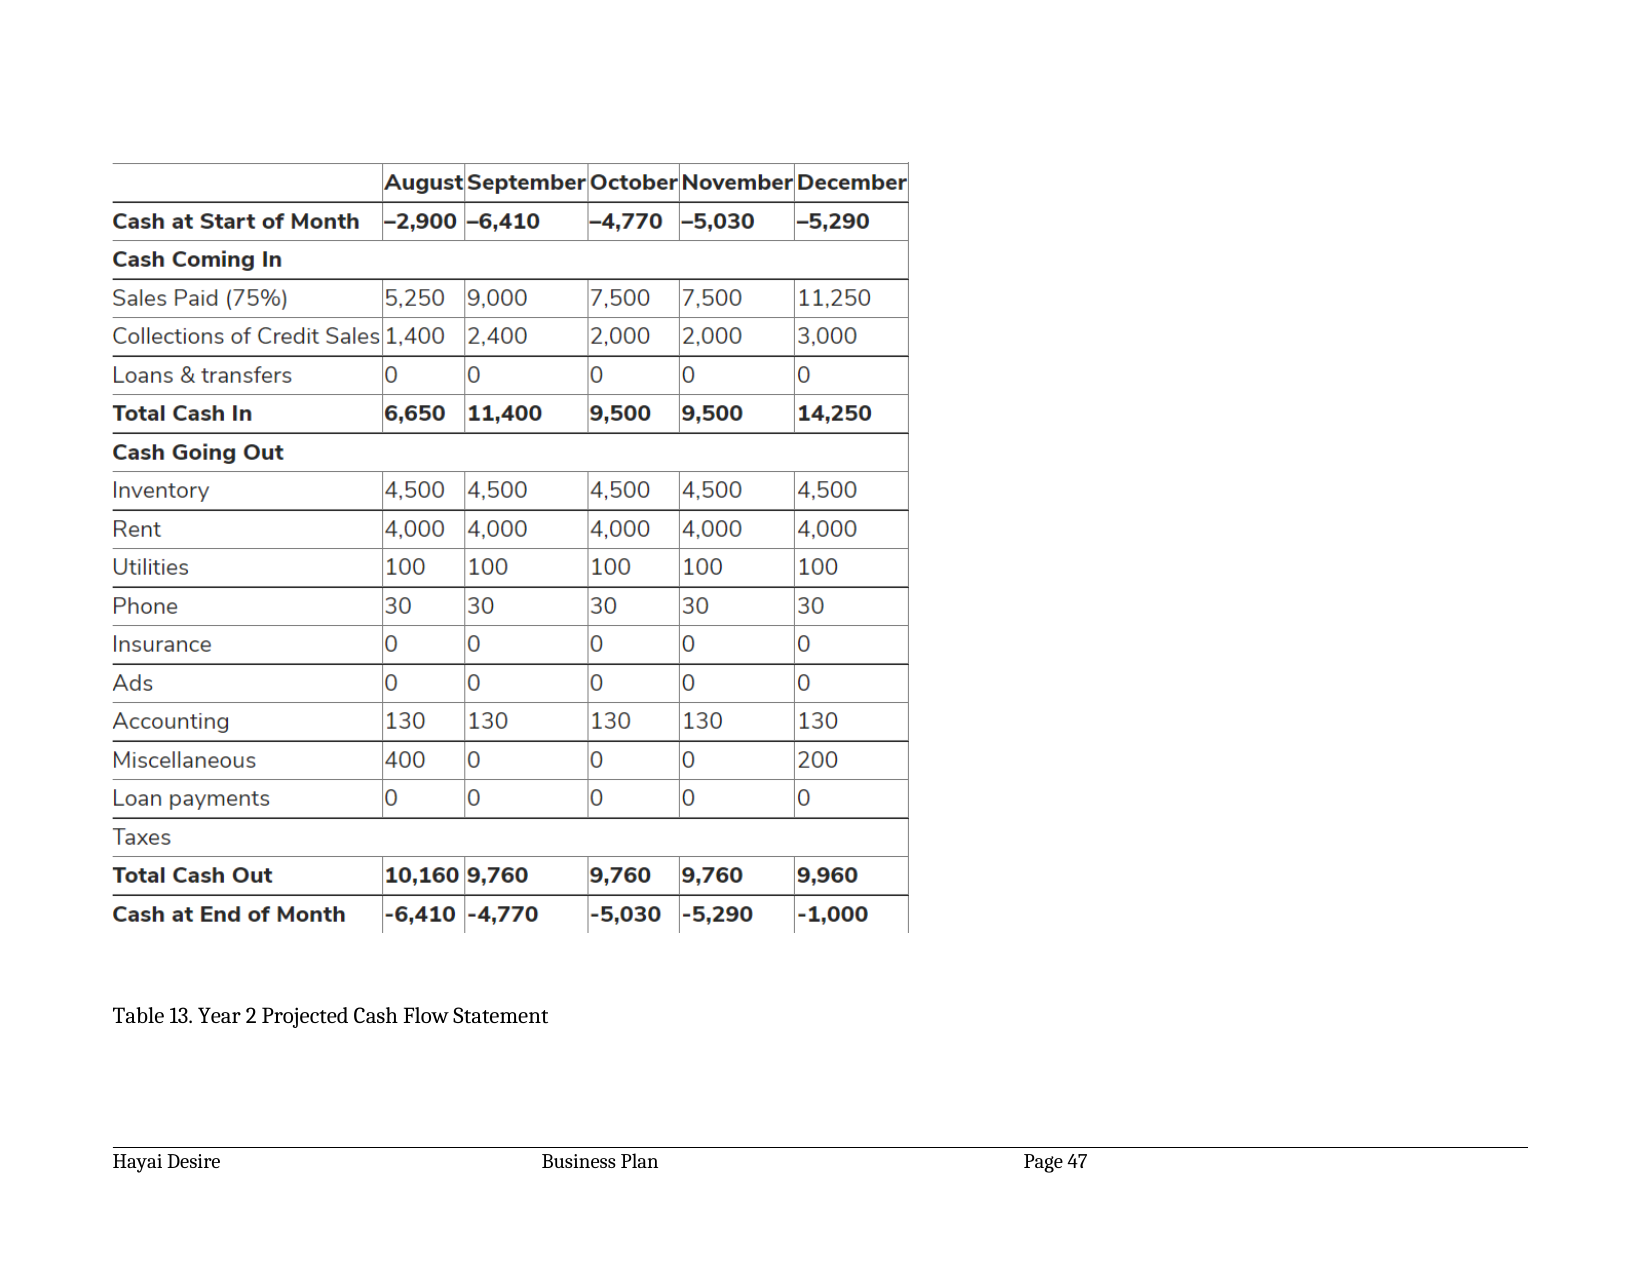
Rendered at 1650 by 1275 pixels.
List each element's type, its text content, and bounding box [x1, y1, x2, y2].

text Table 13. Year 2 Projected Cash Flow Statement [112, 1003, 1528, 1029]
